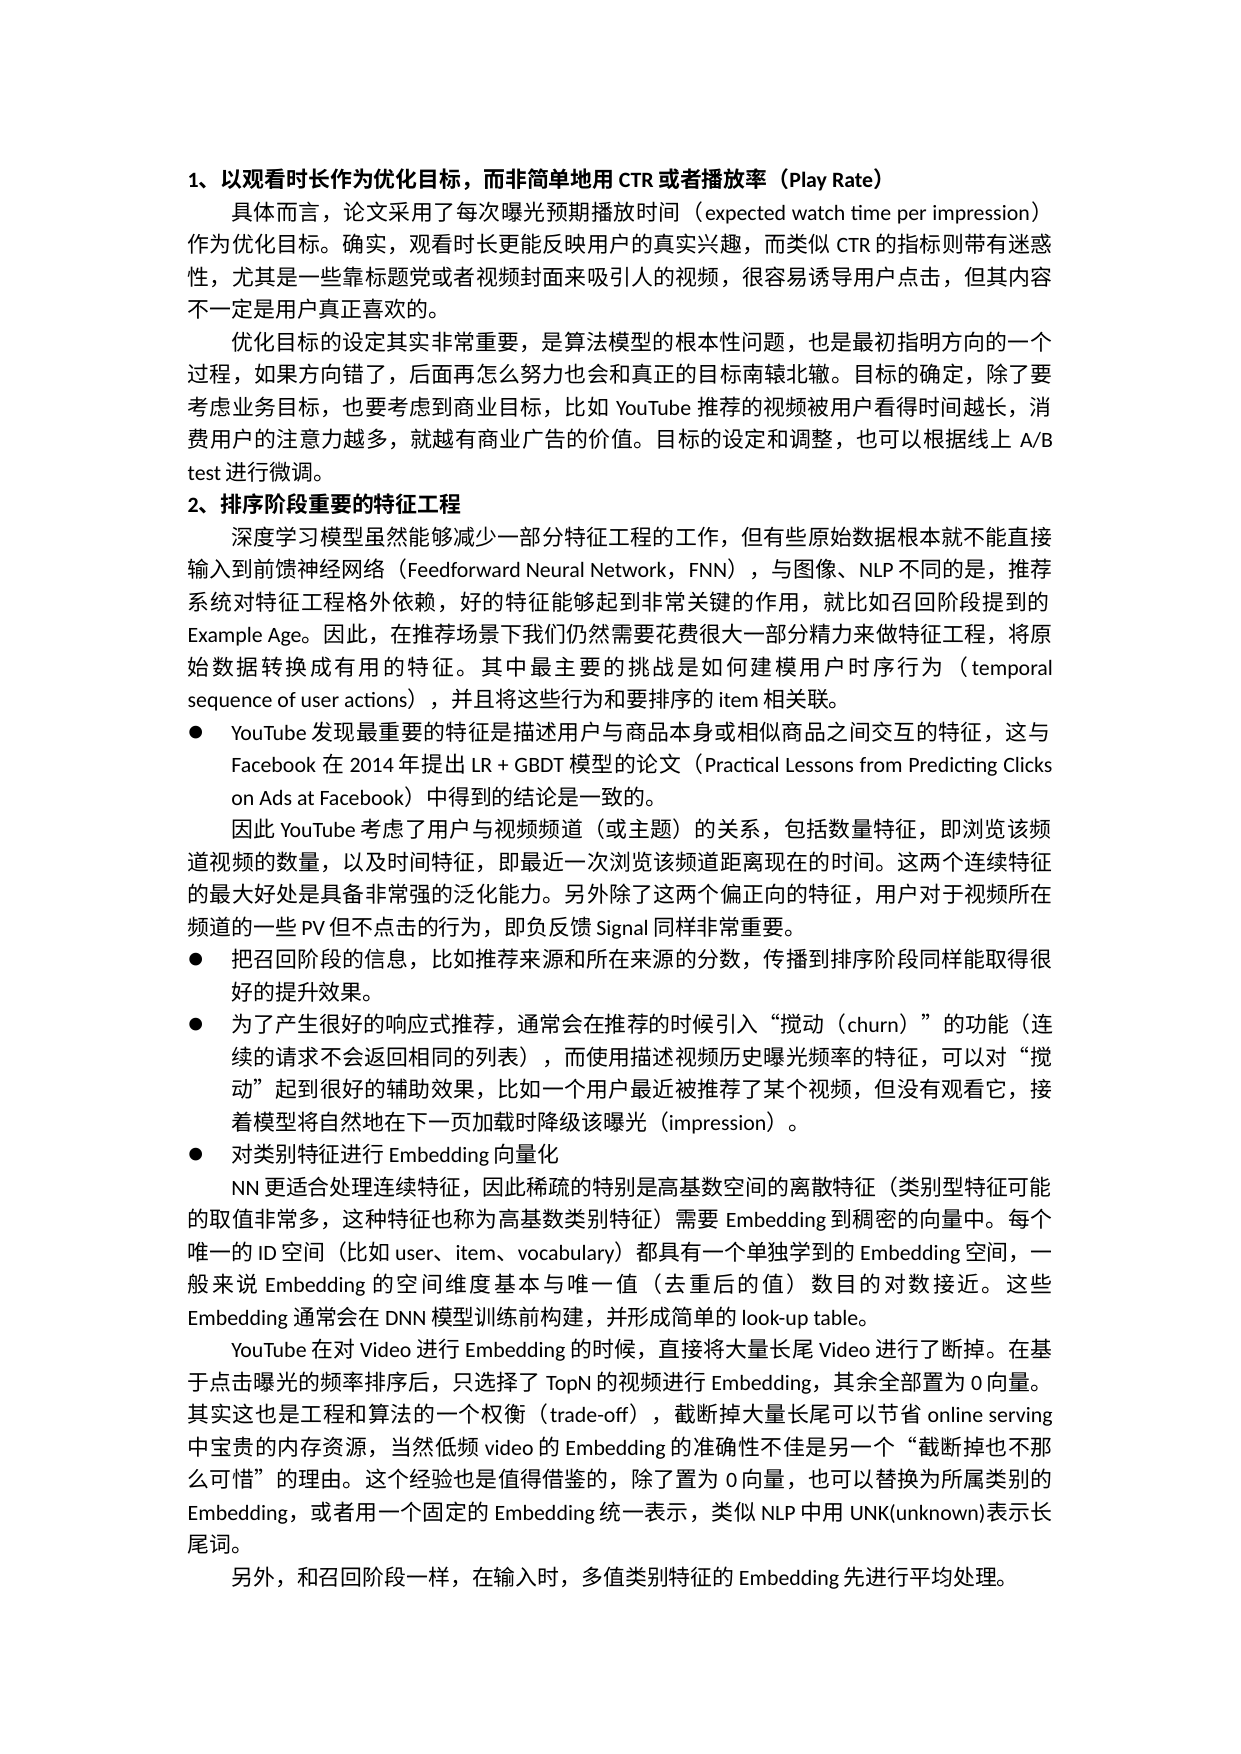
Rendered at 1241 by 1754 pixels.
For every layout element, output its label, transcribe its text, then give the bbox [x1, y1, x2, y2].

list 把召回阶段的信息，比如推荐来源和所在来源的分数，传播到排序阶段同样能取得很好的提升效果。 [187, 942, 1053, 1007]
list 对类别特征进行Embedding向量化 [187, 1137, 1053, 1169]
text 1、以观看时长作为优化目标，而非简单地用CTR或者播放率（Play Rate） [187, 162, 1053, 194]
text 优化目标的设定其实非常重要，是算法模型的根本性问题，也是最初指明方向的一个过程，如果方向错了，后面再怎么努力也会和真正的目标南辕北辙。目标的确定，除了要考虑业务目标，也要考虑到商业目标，比如 YouTube 推荐的视频被用户看得时间越长，消费用户的注意力越多，就越有商业广告的价值。目标的设定和调整，也可以根据线上A/B test进行微调。 [187, 324, 1053, 487]
text 因此YouTube考虑了用户与视频频道（或主题）的关系，包括数量特征，即浏览该频道视频的数量，以及时间特征，即最近一次浏览该频道距离现在的时间。这两个连续特征的最大好处是具备非常强的泛化能力。另外除了这两个偏正向的特征，用户对于视频所在频道的一些PV但不点击的行为，即负反馈Signal同样非常重要。 [187, 812, 1053, 942]
text 具体而言，论文采用了每次曝光预期播放时间（expected watch time per impression）作为优化目标。确实，观看时长更能反映用户的真实兴趣，而类似CTR的指标则带有迷惑性，尤其是一些靠标题党或者视频封面来吸引人的视频，很容易诱导用户点击，但其内容不一定是用户真正喜欢的。 [187, 194, 1053, 324]
text 另外，和召回阶段一样，在输入时，多值类别特征的Embedding先进行平均处理。 [187, 1559, 1053, 1592]
list YouTube发现最重要的特征是描述用户与商品本身或相似商品之间交互的特征，这与 Facebook 在2014年提出LR + GBDT模型的论文（Practical Lessons from Predicting Clicks on Ads at Facebook）中得到的结论是一致的。 [187, 714, 1053, 812]
text 2、排序阶段重要的特征工程 [187, 487, 1053, 519]
text NN更适合处理连续特征，因此稀疏的特别是高基数空间的离散特征（类别型特征可能的取值非常多，这种特征也称为高基数类别特征）需要Embedding到稠密的向量中。每个唯一的ID空间（比如user、item、vocabulary）都具有一个单独学到的Embedding空间，一般来说Embedding的空间维度基本与唯一值（去重后的值）数目的对数接近。这些Embedding 通常会在DNN模型训练前构建，并形成简单的look-up table。 [187, 1169, 1053, 1332]
text 深度学习模型虽然能够减少一部分特征工程的工作，但有些原始数据根本就不能直接输入到前馈神经网络（Feedforward Neural Network，FNN），与图像、NLP 不同的是，推荐系统对特征工程格外依赖，好的特征能够起到非常关键的作用，就比如召回阶段提到的 Example Age。因此，在推荐场景下我们仍然需要花费很大一部分精力来做特征工程，将原始数据转换成有用的特征。其中最主要的挑战是如何建模用户时序行为（temporal sequence of user actions），并且将这些行为和要排序的item相关联。 [187, 519, 1053, 714]
list 为了产生很好的响应式推荐，通常会在推荐的时候引入“搅动（churn）”的功能（连续的请求不会返回相同的列表），而使用描述视频历史曝光频率的特征，可以对“搅动”起到很好的辅助效果，比如一个用户最近被推荐了某个视频，但没有观看它，接着模型将自然地在下一页加载时降级该曝光（impression）。 [187, 1007, 1053, 1137]
text YouTube在对Video进行Embedding的时候，直接将大量长尾Video进行了断掉。在基于点击曝光的频率排序后，只选择了TopN的视频进行Embedding，其余全部置为0向量。其实这也是工程和算法的一个权衡（trade-off），截断掉大量长尾可以节省online serving中宝贵的内存资源，当然低频video的Embedding的准确性不佳是另一个“截断掉也不那么可惜”的理由。这个经验也是值得借鉴的，除了置为0向量，也可以替换为所属类别的 Embedding，或者用一个固定的Embedding统一表示，类似NLP中用UNK(unknown)表示长尾词。 [187, 1332, 1053, 1559]
